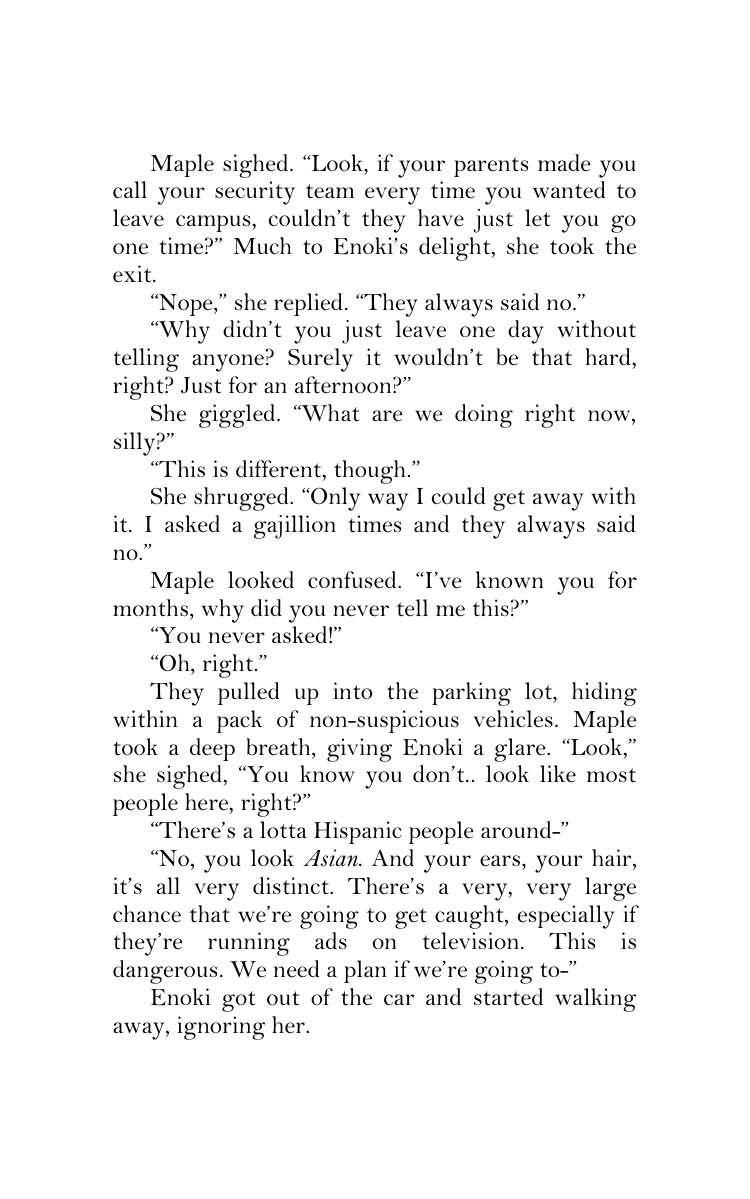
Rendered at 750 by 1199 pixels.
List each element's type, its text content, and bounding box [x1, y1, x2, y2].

text She giggled. “What are we doing right now, silly?” [112, 400, 637, 456]
text “Nope,” she replied. “They always said no.” [112, 289, 637, 317]
text “Oh, right.” [112, 651, 637, 678]
text They pulled up into the parking lot, hiding within a pack of non-suspicious vehicles. Maple took a deep breath, giving Enoki a glare. “Look,” she sighed, “You know you don’t.. look like most people here, right?” [112, 678, 637, 817]
text Enoki got out of the car and started walking away, ignoring her. [112, 984, 637, 1040]
text “This is different, though.” [112, 456, 637, 484]
text Maple sighed. “Look, if your parents made you call your security team every time you wanted to leave campus, couldn’t they have just let you go one time?” Much to Enoki’s delight, she took the exit. [112, 150, 637, 289]
text “Why didn’t you just leave one day without telling anyone? Surely it wouldn’t be that hard, right? Just for an afternoon?” [112, 317, 637, 400]
text “There’s a lotta Hispanic people around-” [112, 817, 637, 845]
text Maple looked confused. “I’ve known you for months, why did you never tell me this?” [112, 567, 637, 623]
text “You never asked!” [112, 623, 637, 651]
text She shrugged. “Only way I could get away with it. I asked a gajillion times and they always said no.” [112, 484, 637, 567]
text “No, you look Asian. And your ears, your hair, it’s all very distinct. There’s a very, very large chance that we’re going to get caught, especially if they’re running ads on television. This is dangerous. We need a plan if we’re going to-” [112, 845, 637, 984]
